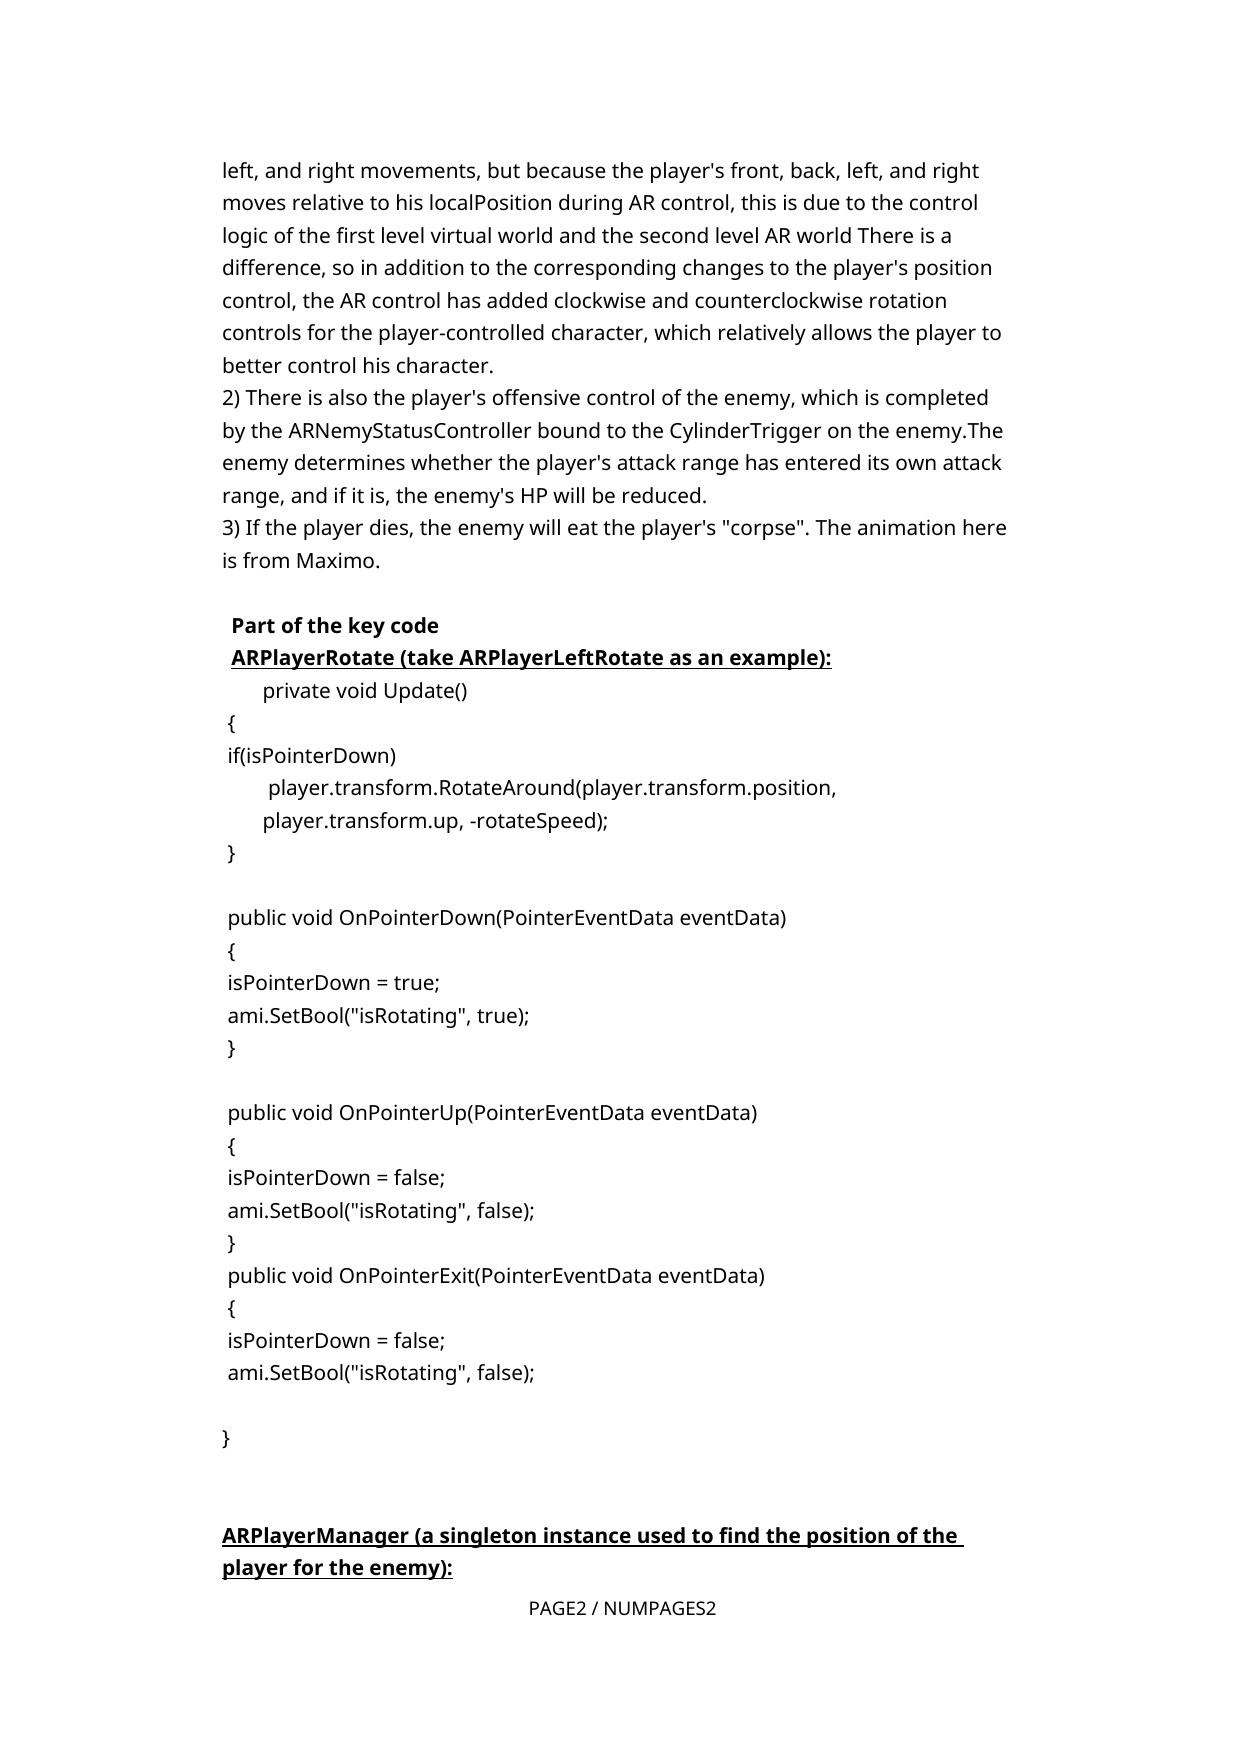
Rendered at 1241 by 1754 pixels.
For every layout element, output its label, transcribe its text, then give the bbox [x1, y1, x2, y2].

text 2) There is also the player's offensive control of the enemy, which is completed by the ARNemyStatusController bound to the CylinderTrigger on the enemy.The enemy determines whether the player's attack range has entered its own attack range, and if it is, the enemy's HP will be reduced. [222, 382, 1018, 512]
text isPointerDown = false; [222, 1162, 1018, 1194]
text ARPlayerRotate (take ARPlayerLeftRotate as an example): [222, 642, 1018, 674]
text isPointerDown = true; [222, 967, 1018, 999]
text 3) If the player dies, the enemy will eat the player's "corpse". The animation here is from Maximo. [222, 512, 1018, 577]
text isPointerDown = false; [222, 1324, 1018, 1357]
text } [222, 1227, 1018, 1259]
text public void OnPointerExit(PointerEventData eventData) [222, 1259, 1018, 1292]
text ami.SetBool("isRotating", false); [222, 1194, 1018, 1227]
text Part of the key code [222, 609, 1018, 642]
text private void Update() [222, 674, 1018, 707]
text } [222, 1422, 1018, 1454]
text { [222, 1129, 1018, 1162]
text ami.SetBool("isRotating", true); [222, 999, 1018, 1032]
text ARPlayerManager (a singleton instance used to find the position of the player for the enemy): [222, 1519, 1018, 1584]
text player.transform.RotateAround(player.transform.position, player.transform.up, -rotateSpeed); [262, 772, 1018, 837]
text } [222, 837, 1018, 869]
text public void OnPointerDown(PointerEventData eventData) [222, 902, 1018, 934]
text { [222, 934, 1018, 967]
text } [222, 1032, 1018, 1064]
text public void OnPointerUp(PointerEventData eventData) [222, 1097, 1018, 1129]
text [222, 154, 1018, 382]
text { [222, 707, 1018, 739]
text ami.SetBool("isRotating", false); [222, 1357, 1018, 1389]
text { [222, 1292, 1018, 1324]
text if(isPointerDown) [222, 739, 1018, 772]
